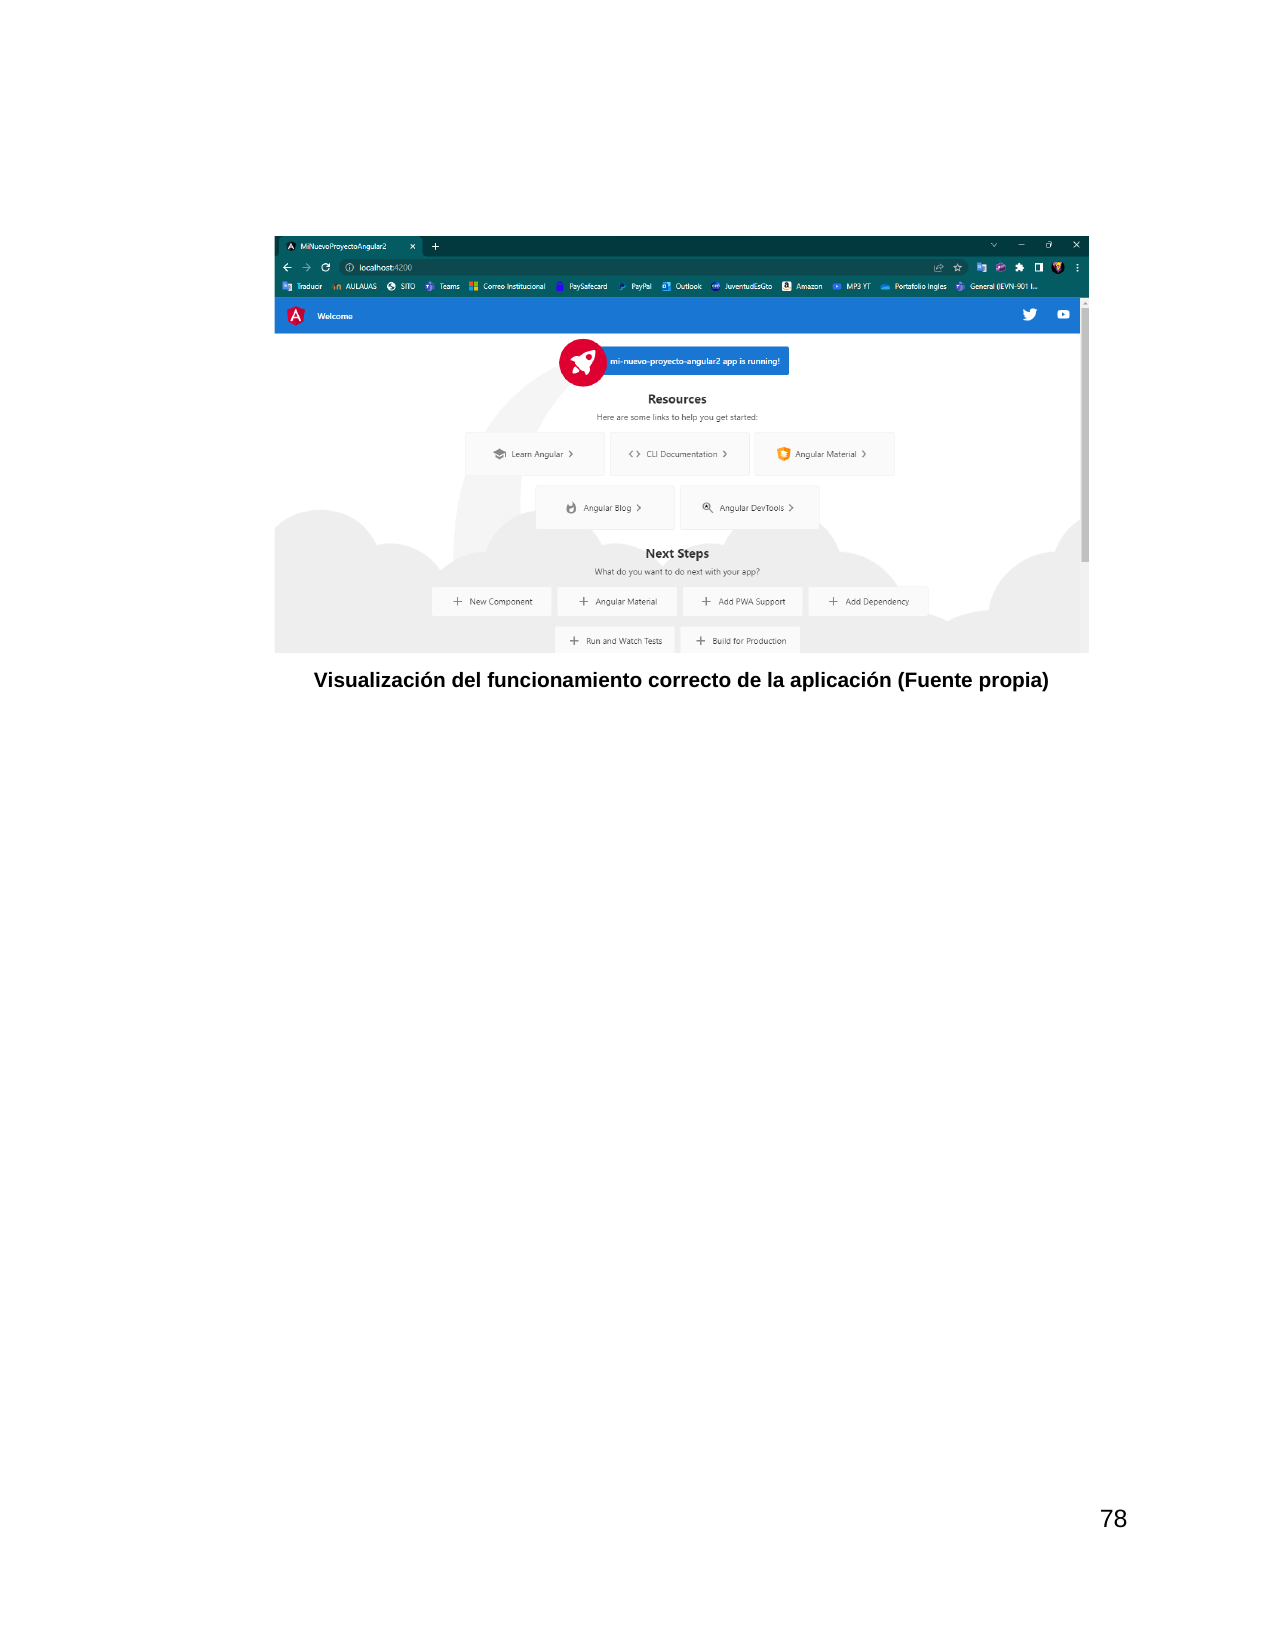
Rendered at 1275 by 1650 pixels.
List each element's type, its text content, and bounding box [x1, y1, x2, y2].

picture [274, 236, 1089, 653]
text Visualización del funcionamiento correcto de la aplicación (Fuente propia) [236, 667, 1127, 691]
